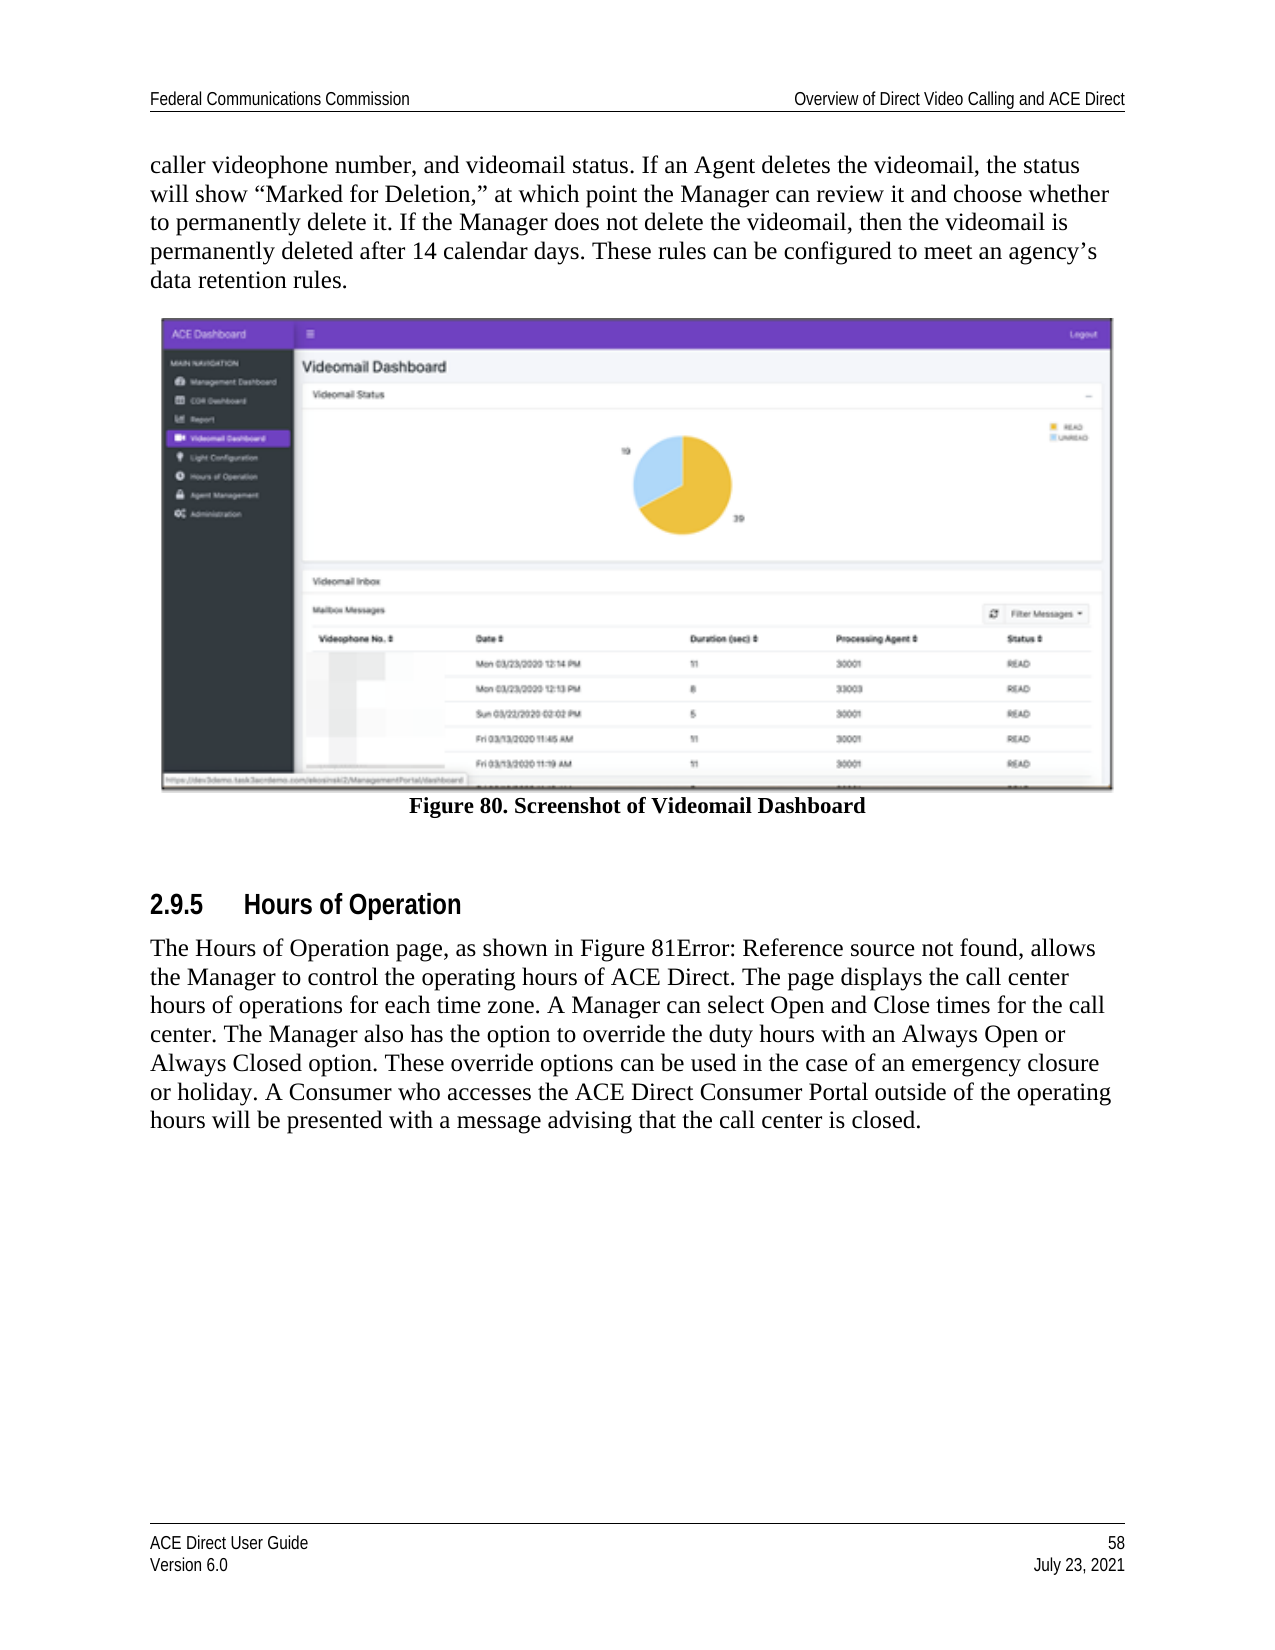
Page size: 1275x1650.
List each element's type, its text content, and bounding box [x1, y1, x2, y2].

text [150, 150, 1125, 294]
text Figure 80. Screenshot of Videomail Dashboard [150, 792, 1125, 819]
picture [161, 318, 1114, 793]
subtitle Hours of Operation [150, 887, 1125, 920]
